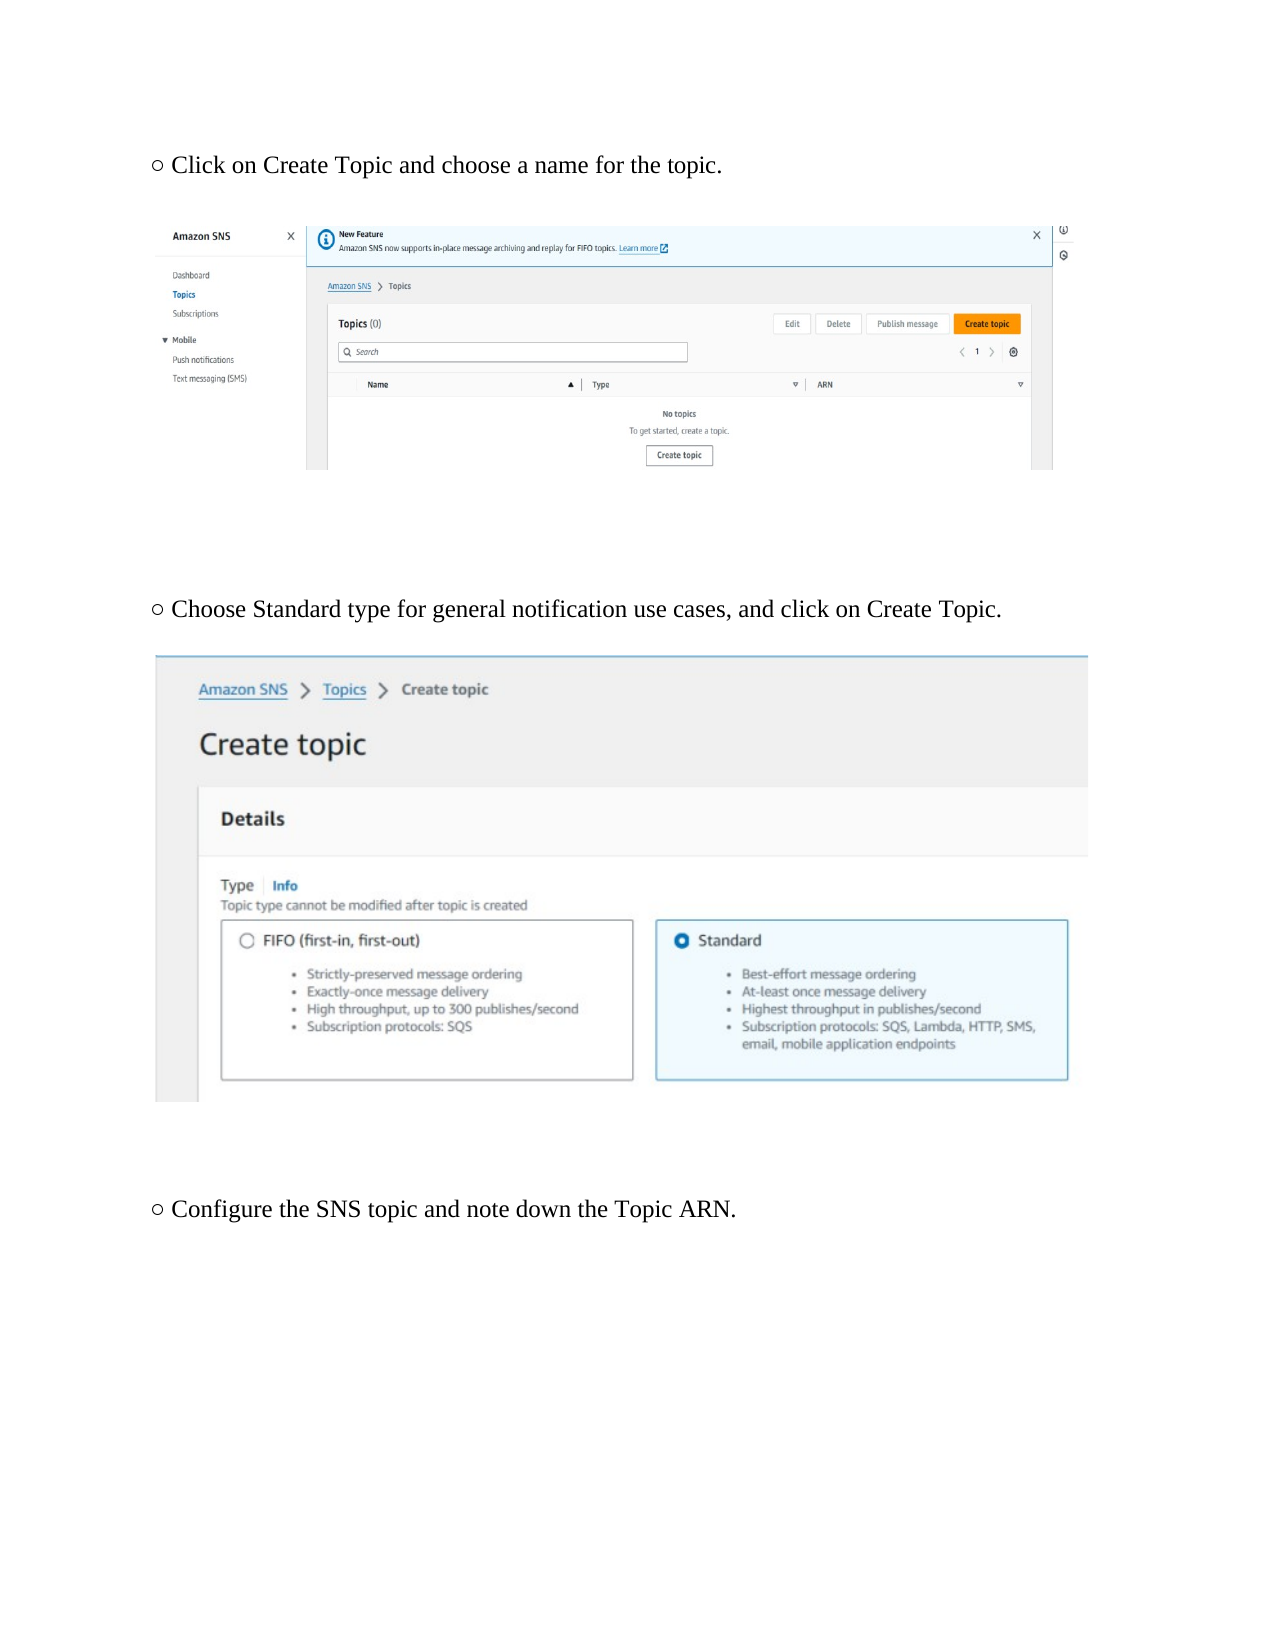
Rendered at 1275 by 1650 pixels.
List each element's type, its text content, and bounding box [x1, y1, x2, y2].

list Choose Standard type for general notification use cases, and click on Create Topic. [150, 594, 1237, 623]
list Configure the SNS topic and note down the Topic ARN. [150, 1194, 1237, 1222]
picture [155, 655, 1089, 1102]
picture [155, 226, 1074, 470]
list Click on Create Topic and choose a name for the topic. [150, 150, 1237, 179]
